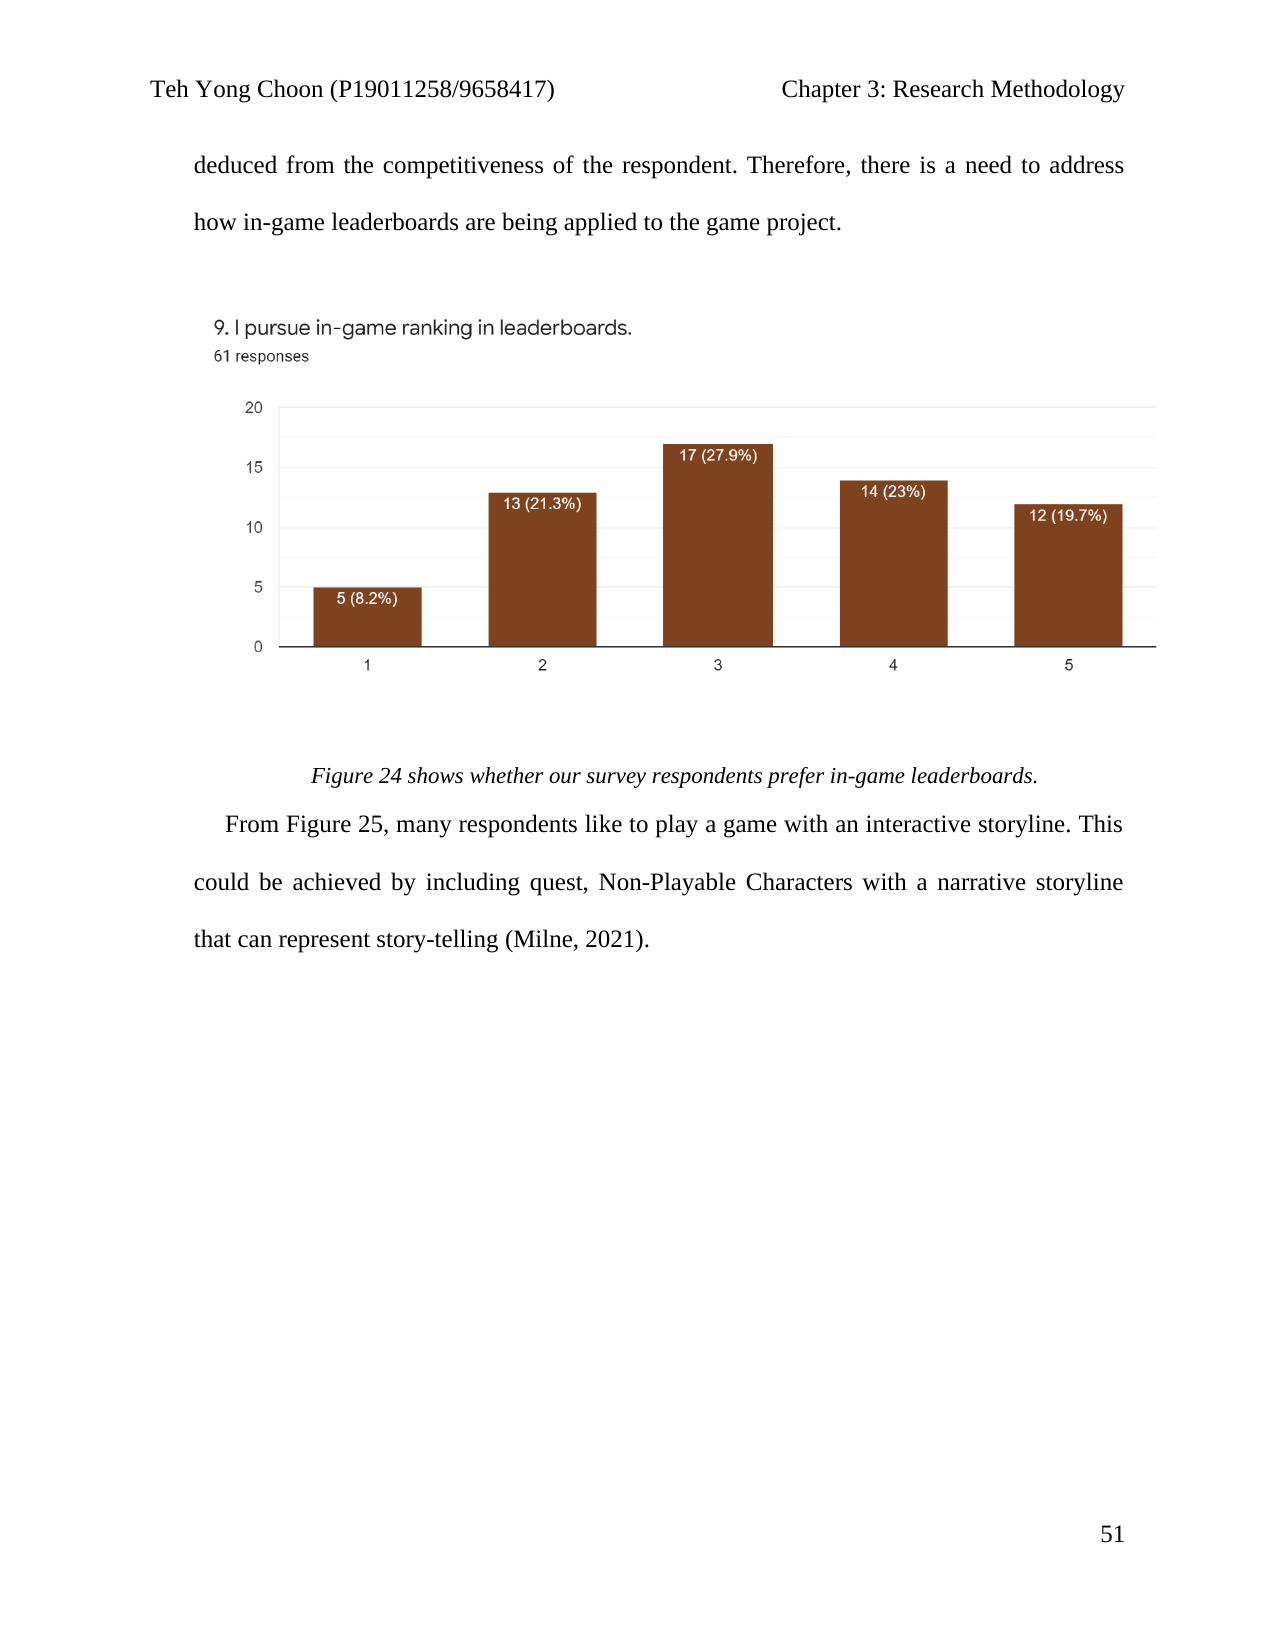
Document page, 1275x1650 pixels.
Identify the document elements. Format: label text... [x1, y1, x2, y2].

picture [181, 281, 1157, 746]
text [194, 150, 1125, 236]
text From Figure 25, many respondents like to play a game with an interactive storyline. This could be achieved by including quest, Non-Playable Characters with a narrative storyline that can represent story-telling . [194, 809, 1125, 953]
